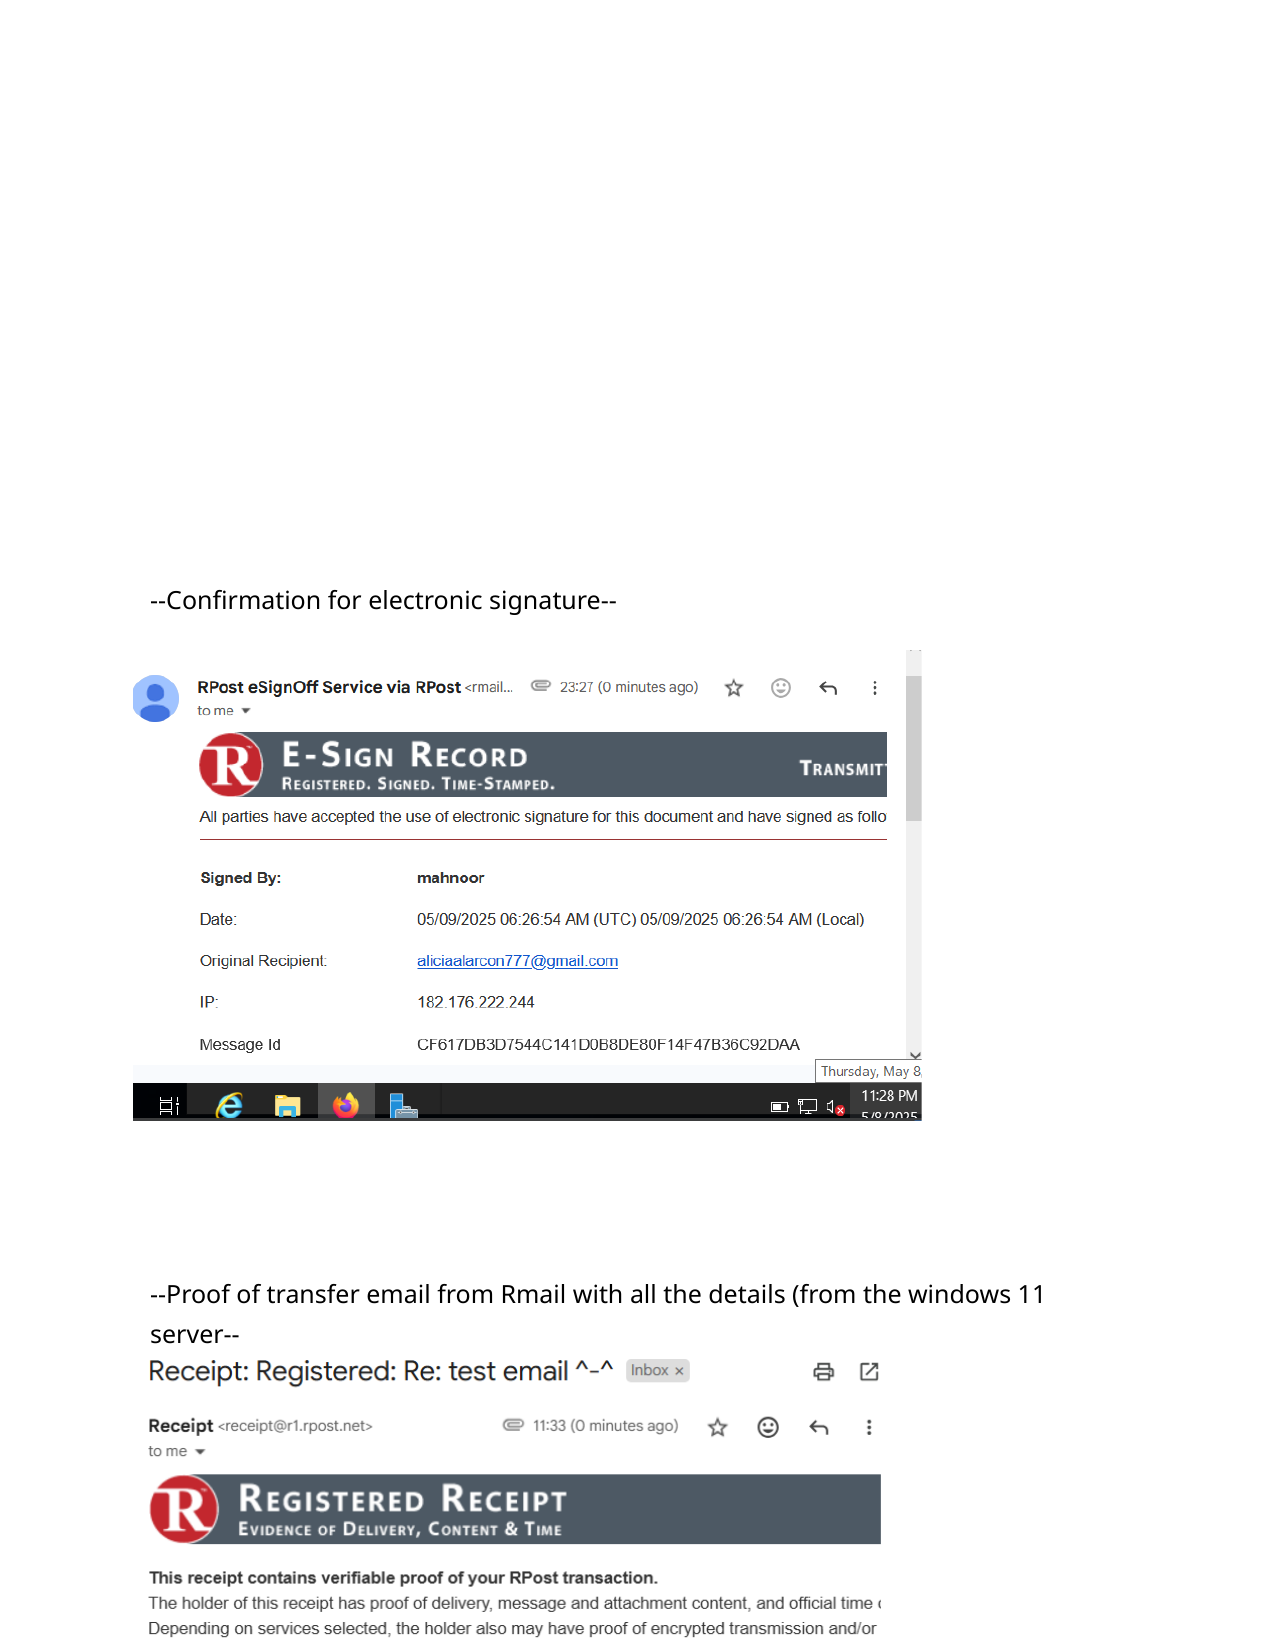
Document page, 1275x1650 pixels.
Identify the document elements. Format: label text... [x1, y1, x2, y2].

text --Confirmation for electronic signature-- [150, 582, 1125, 616]
picture [133, 650, 922, 1121]
picture [139, 1354, 894, 1650]
text --Proof of transfer email from Rmail with all the details (from the windows 11 server-- [150, 1277, 1125, 1350]
